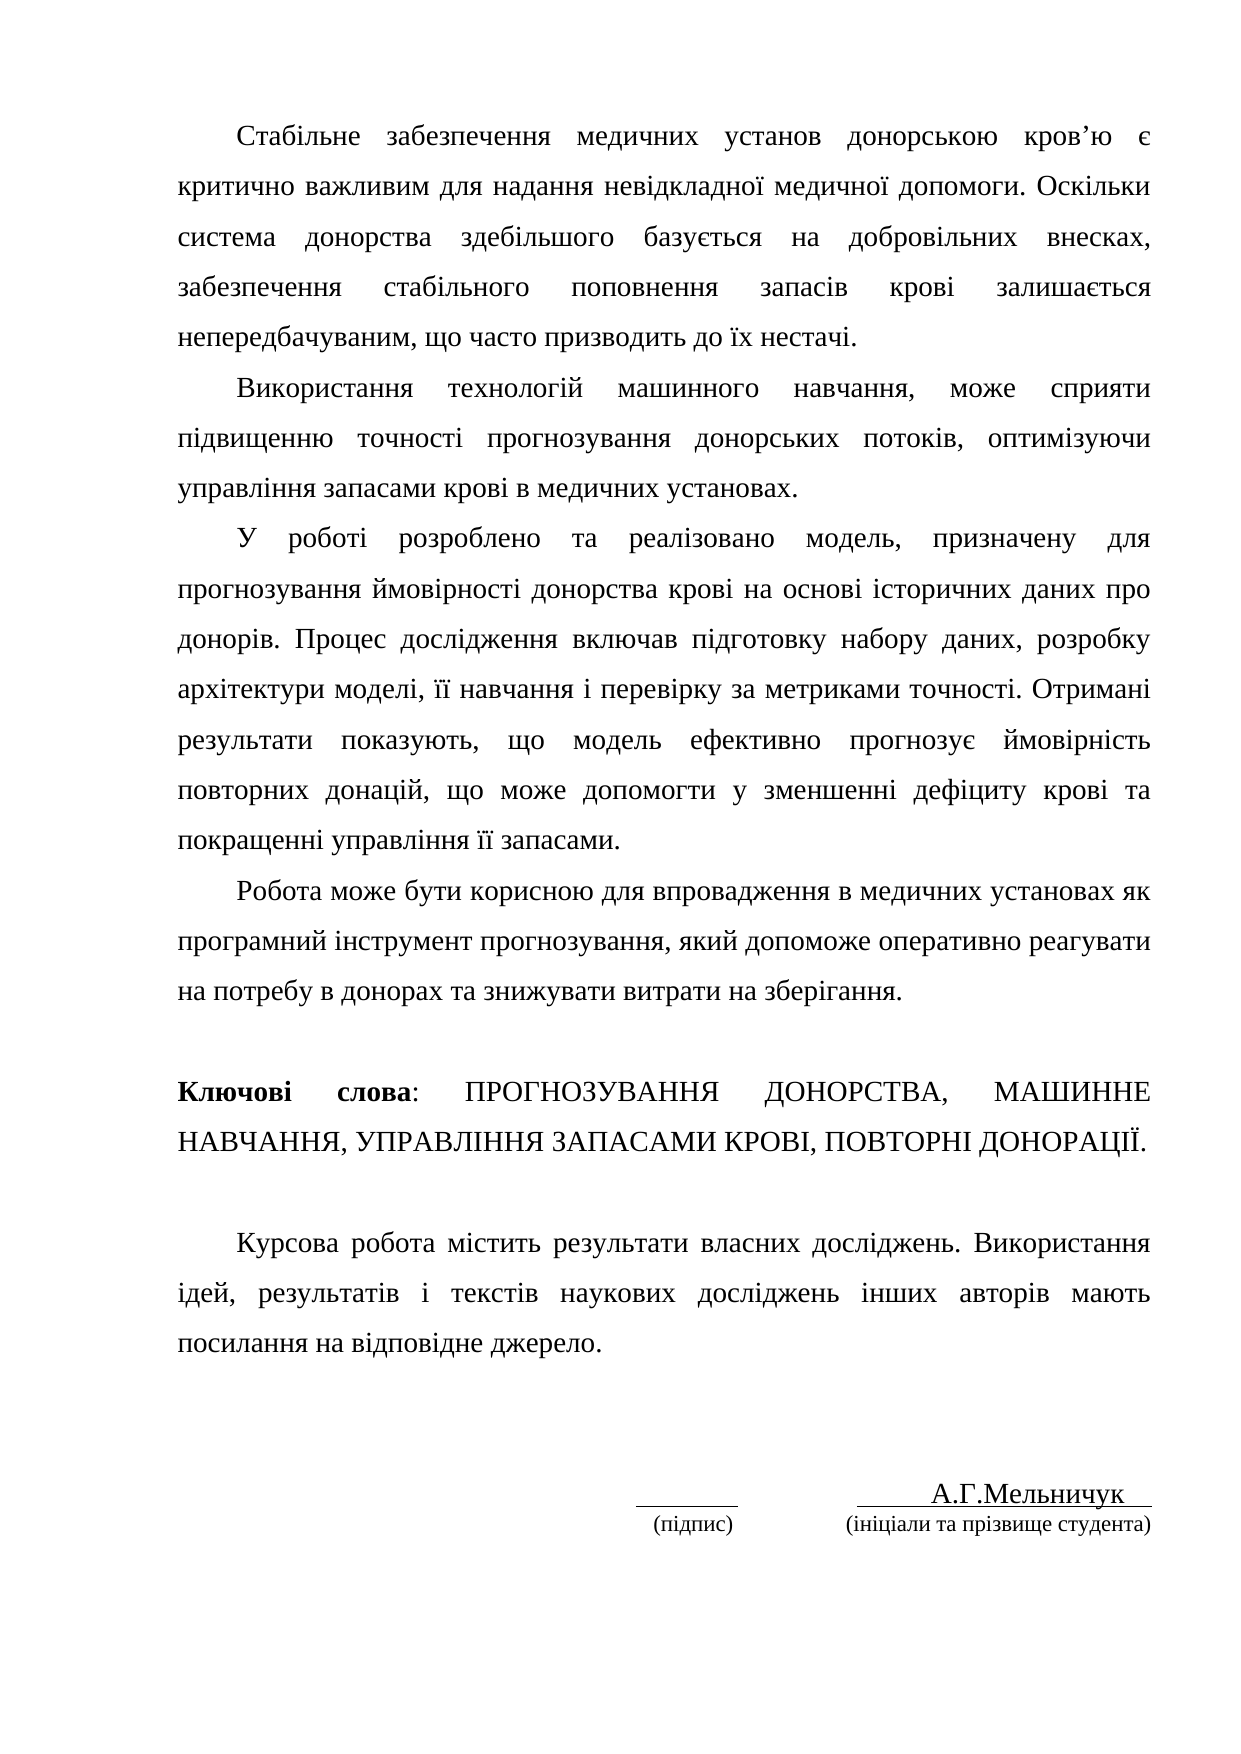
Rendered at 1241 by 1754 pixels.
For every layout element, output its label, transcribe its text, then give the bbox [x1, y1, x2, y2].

text У роботі розроблено та реалізовано модель, призначену для прогнозування ймовірності донорства крові на основі історичних даних про донорів. Процес дослідження включав підготовку набору даних, розробку архітектури моделі, її навчання і перевірку за метриками точності. Отримані результати показують, що модель ефективно прогнозує ймовірність повторних донацій, що може допомогти у зменшенні дефіциту крові та покращенні управління її запасами. [177, 521, 1152, 856]
text Ключові слова: ПРОГНОЗУВАННЯ ДОНОРСТВА, МАШИННЕ НАВЧАННЯ, УПРАВЛІННЯ ЗАПАСАМИ КРОВІ, ПОВТОРНІ ДОНОРАЦІЇ. [177, 1074, 1152, 1158]
text (підпис) (ініціали та прізвище студента) [177, 1510, 1152, 1536]
text Використання технологій машинного навчання, може сприяти підвищенню точності прогнозування донорських потоків, оптимізуючи управління запасами крові в медичних установах. [177, 370, 1152, 504]
text Стабільне забезпечення медичних установ донорською кров’ю є критично важливим для надання невідкладної медичної допомоги. Оскільки система донорства здебільшого базується на добровільних внесках, забезпечення стабільного поповнення запасів крові залишається непередбачуваним, що часто призводить до їх нестачі. [177, 118, 1152, 353]
text Робота може бути корисною для впровадження в медичних установах як програмний інструмент прогнозування, який допоможе оперативно реагувати на потребу в донорах та знижувати витрати на зберігання. [177, 873, 1152, 1007]
text Курсова робота містить результати власних досліджень. Використання ідей, результатів і текстів наукових досліджень інших авторів мають посилання на відповідне джерело. [177, 1225, 1152, 1359]
text А.Г.Мельничук [177, 1477, 1152, 1510]
